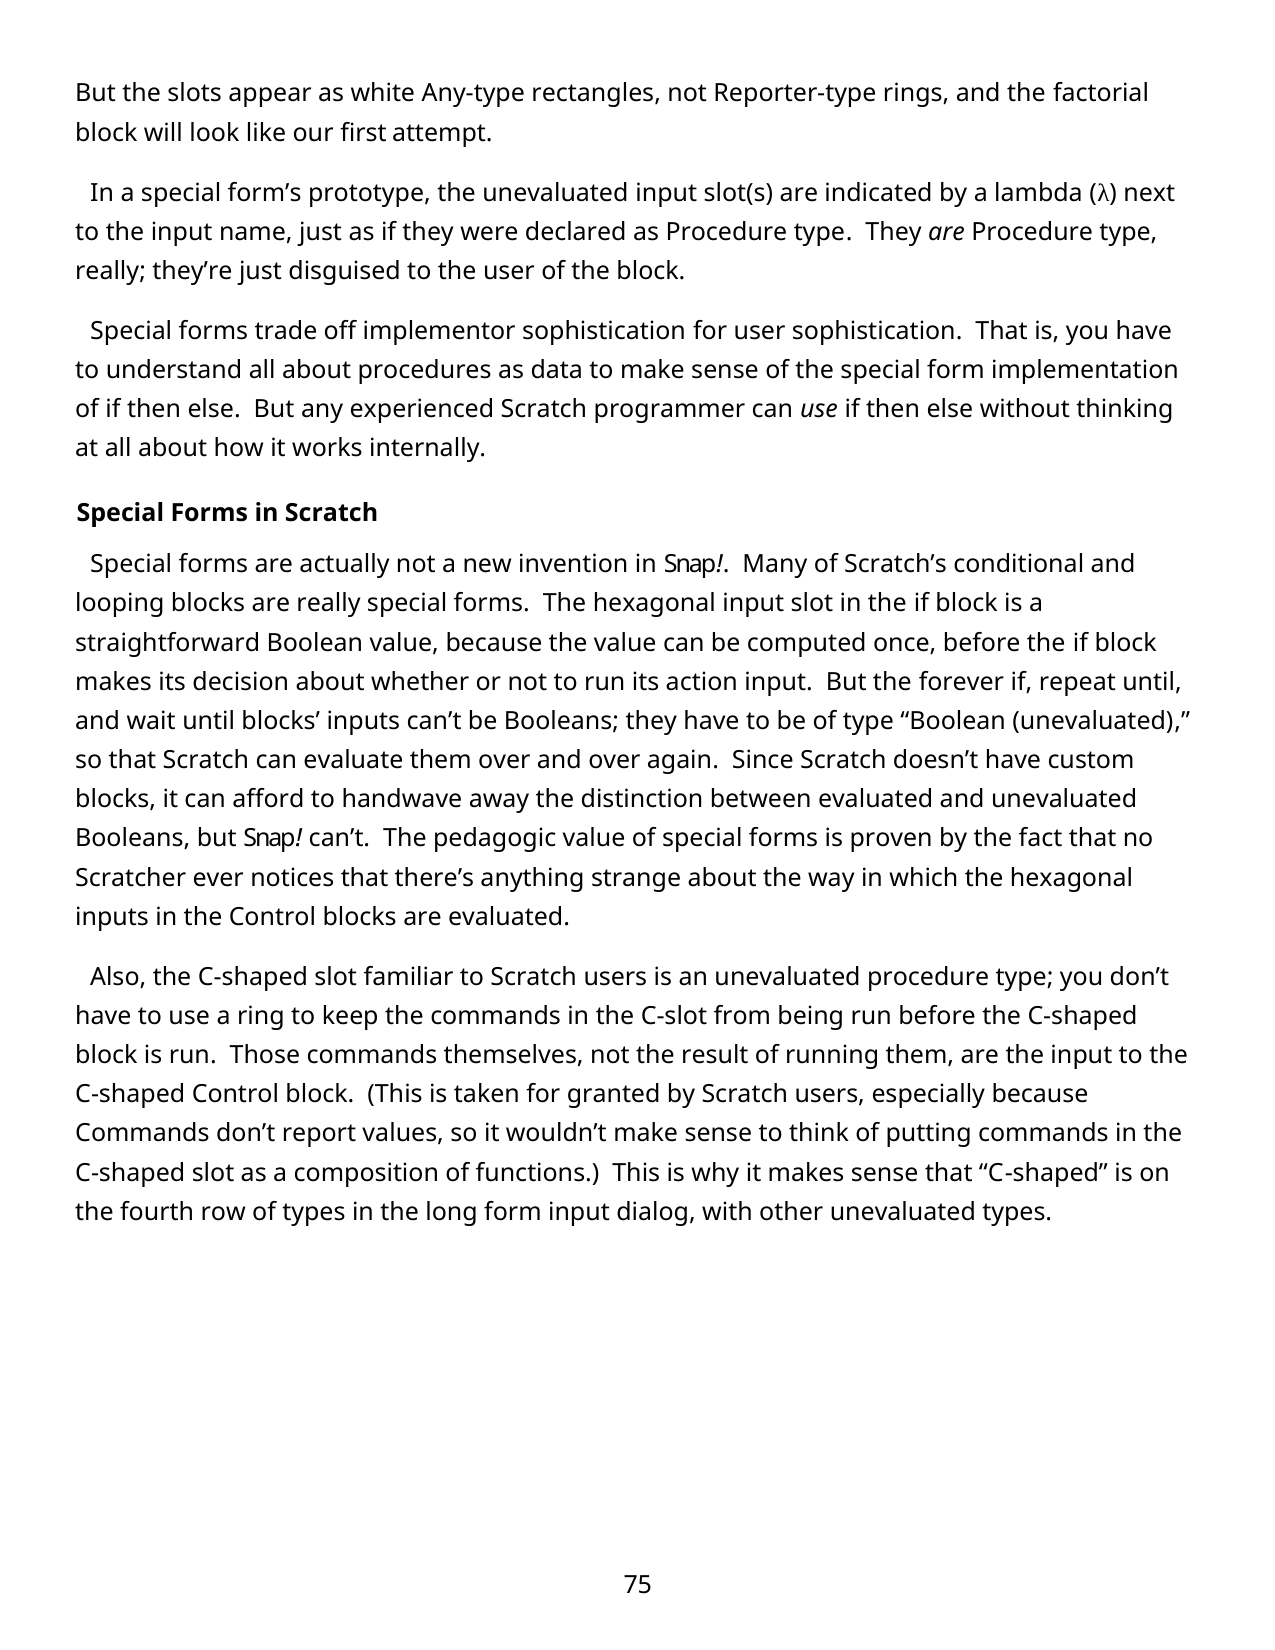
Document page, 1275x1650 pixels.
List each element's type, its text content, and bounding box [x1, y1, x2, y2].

text In a special form’s prototype, the unevaluated input slot(s) are indicated by a lambda (λ) next to the input name, just as if they were declared as Procedure type. They are Procedure type, really; they’re just disguised to the user of the block. [75, 174, 1200, 287]
subtitle Special Forms in Scratch [75, 494, 1200, 528]
text Special forms are actually not a new invention in Snap!. Many of Scratch’s conditional and looping blocks are really special forms. The hexagonal input slot in the if block is a straightforward Boolean value, because the value can be computed once, before the if block makes its decision about whether or not to run its action input. But the forever if, repeat until, and wait until blocks’ inputs can’t be Booleans; they have to be of type “Boolean (unevaluated),” so that Scratch can evaluate them over and over again. Since Scratch doesn’t have custom blocks, it can afford to handwave away the distinction between evaluated and unevaluated Booleans, but Snap! can’t. The pedagogic value of special forms is proven by the fact that no Scratcher ever notices that there’s anything strange about the way in which the hexagonal inputs in the Control blocks are evaluated. [75, 546, 1200, 932]
text Also, the C-shaped slot familiar to Scratch users is an unevaluated procedure type; you don’t have to use a ring to keep the commands in the C-slot from being run before the C-shaped block is run. Those commands themselves, not the result of running them, are the input to the C-shaped Control block. (This is taken for granted by Scratch users, especially because Commands don’t report values, so it wouldn’t make sense to think of putting commands in the C-shaped slot as a composition of functions.) This is why it makes sense that “C-shaped” is on the fourth row of types in the long form input dialog, with other unevaluated types. [75, 958, 1200, 1227]
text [75, 75, 1200, 148]
text Special forms trade off implementor sophistication for user sophistication. That is, you have to understand all about procedures as data to make sense of the special form implementation of if then else. But any experienced Scratch programmer can use if then else without thinking at all about how it works internally. [75, 312, 1200, 464]
